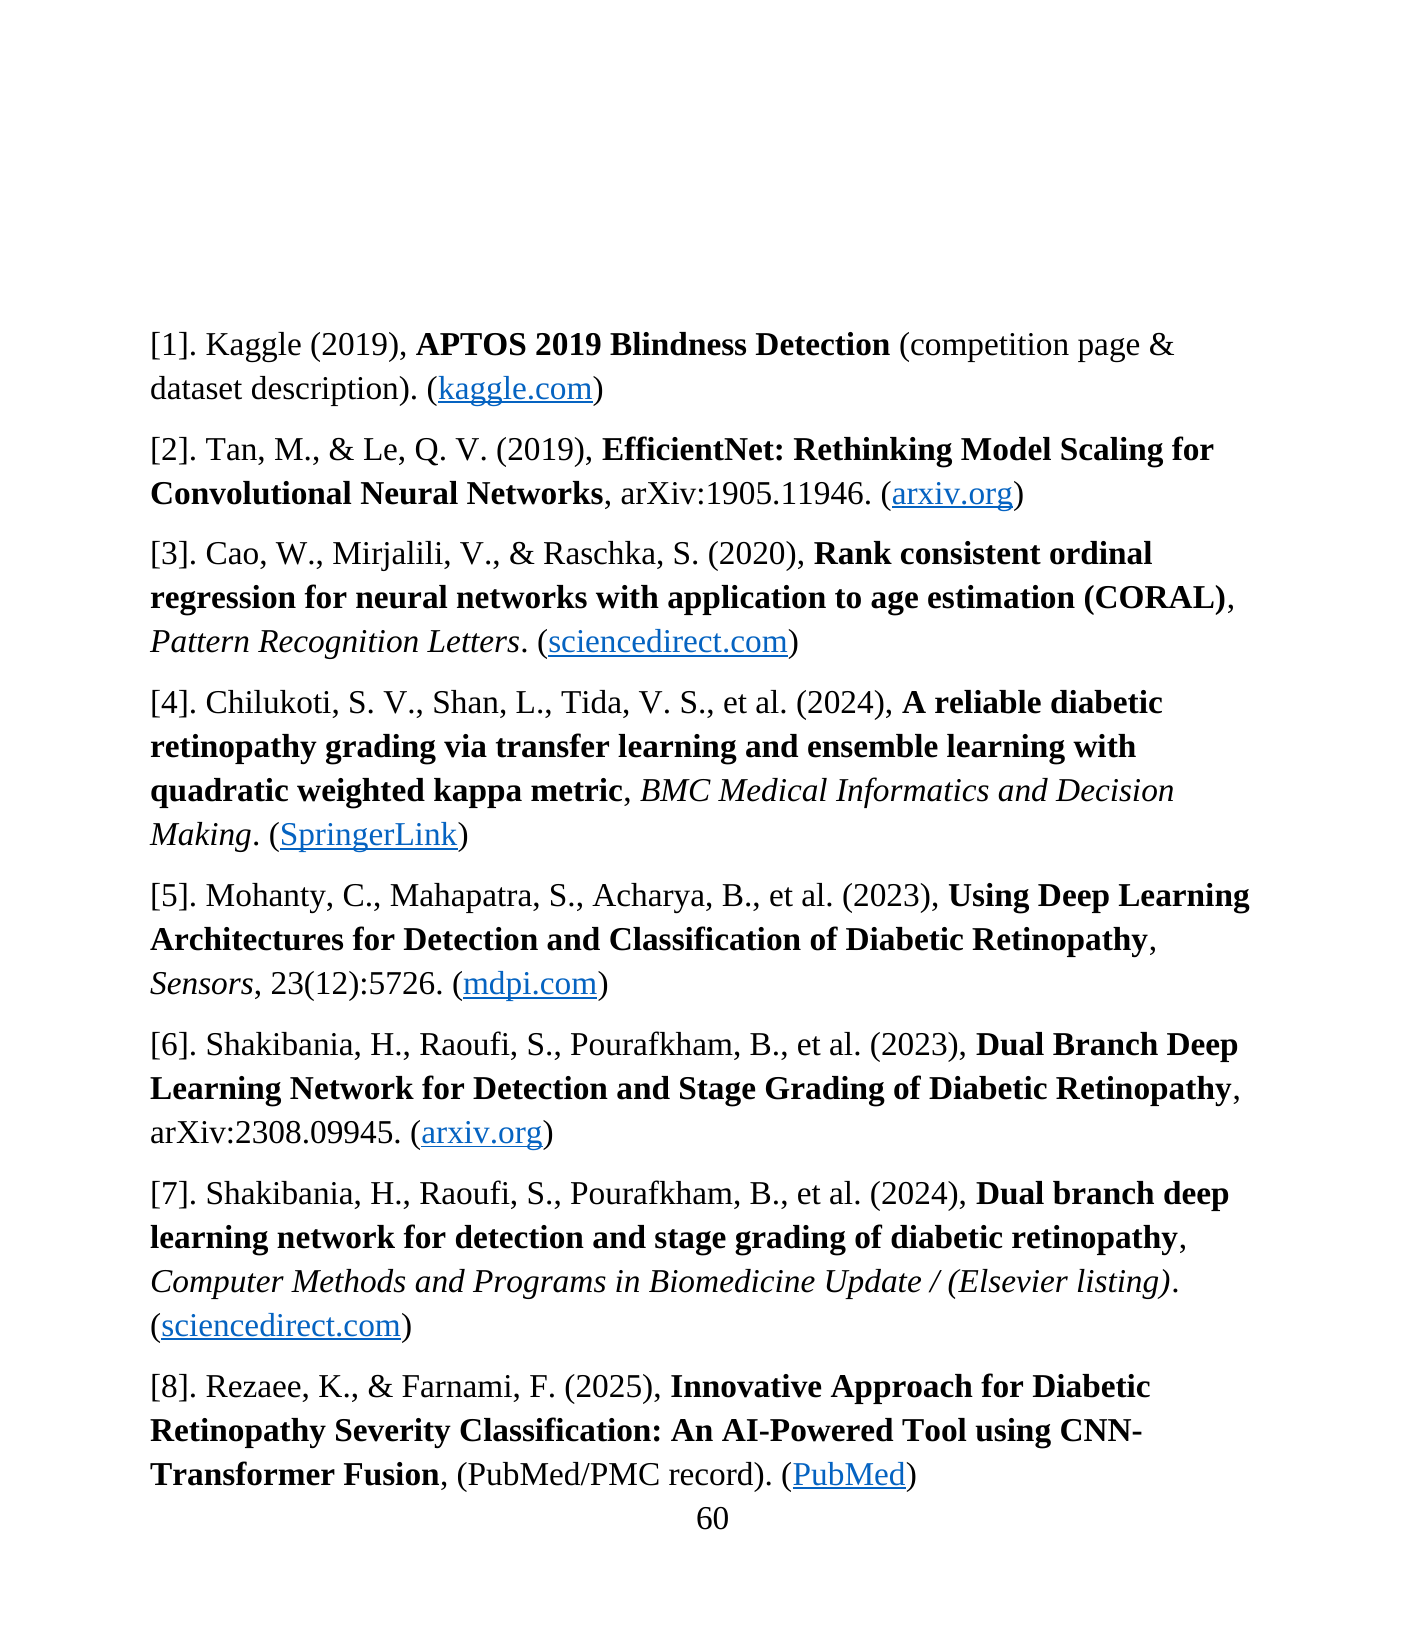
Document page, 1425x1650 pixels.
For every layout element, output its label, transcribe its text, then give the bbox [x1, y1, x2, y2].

text [5]. Mohanty, C., Mahapatra, S., Acharya, B., et al. (2023), Using Deep Learning Architectures for Detection and Classification of Diabetic Retinopathy, Sensors, 23(12):5726. (mdpi.com) [150, 875, 1275, 1002]
text [3]. Cao, W., Mirjalili, V., & Raschka, S. (2020), Rank consistent ordinal regression for neural networks with application to age estimation (CORAL), Pattern Recognition Letters. (sciencedirect.com) [150, 534, 1275, 660]
text [8]. Rezaee, K., & Farnami, F. (2025), Innovative Approach for Diabetic Retinopathy Severity Classification: An AI-Powered Tool using CNN-Transformer Fusion, (PubMed/PMC record). (PubMed) [150, 1366, 1275, 1492]
text [7]. Shakibania, H., Raoufi, S., Pourafkham, B., et al. (2024), Dual branch deep learning network for detection and stage grading of diabetic retinopathy, Computer Methods and Programs in Biomedicine Update / (Elsevier listing). (sciencedirect.com) [150, 1173, 1275, 1344]
text [2]. Tan, M., & Le, Q. V. (2019), EfficientNet: Rethinking Model Scaling for Convolutional Neural Networks, arXiv:1905.11946. (arxiv.org) [150, 429, 1275, 511]
text [4]. Chilukoti, S. V., Shan, L., Tida, V. S., et al. (2024), A reliable diabetic retinopathy grading via transfer learning and ensemble learning with quadratic weighted kappa metric, BMC Medical Informatics and Decision Making. (SpringerLink) [150, 682, 1275, 853]
text [1]. Kaggle (2019), APTOS 2019 Blindness Detection (competition page & dataset description). (kaggle.com) [150, 324, 1275, 406]
text [6]. Shakibania, H., Raoufi, S., Pourafkham, B., et al. (2023), Dual Branch Deep Learning Network for Detection and Stage Grading of Diabetic Retinopathy, arXiv:2308.09945. (arxiv.org) [150, 1024, 1275, 1151]
